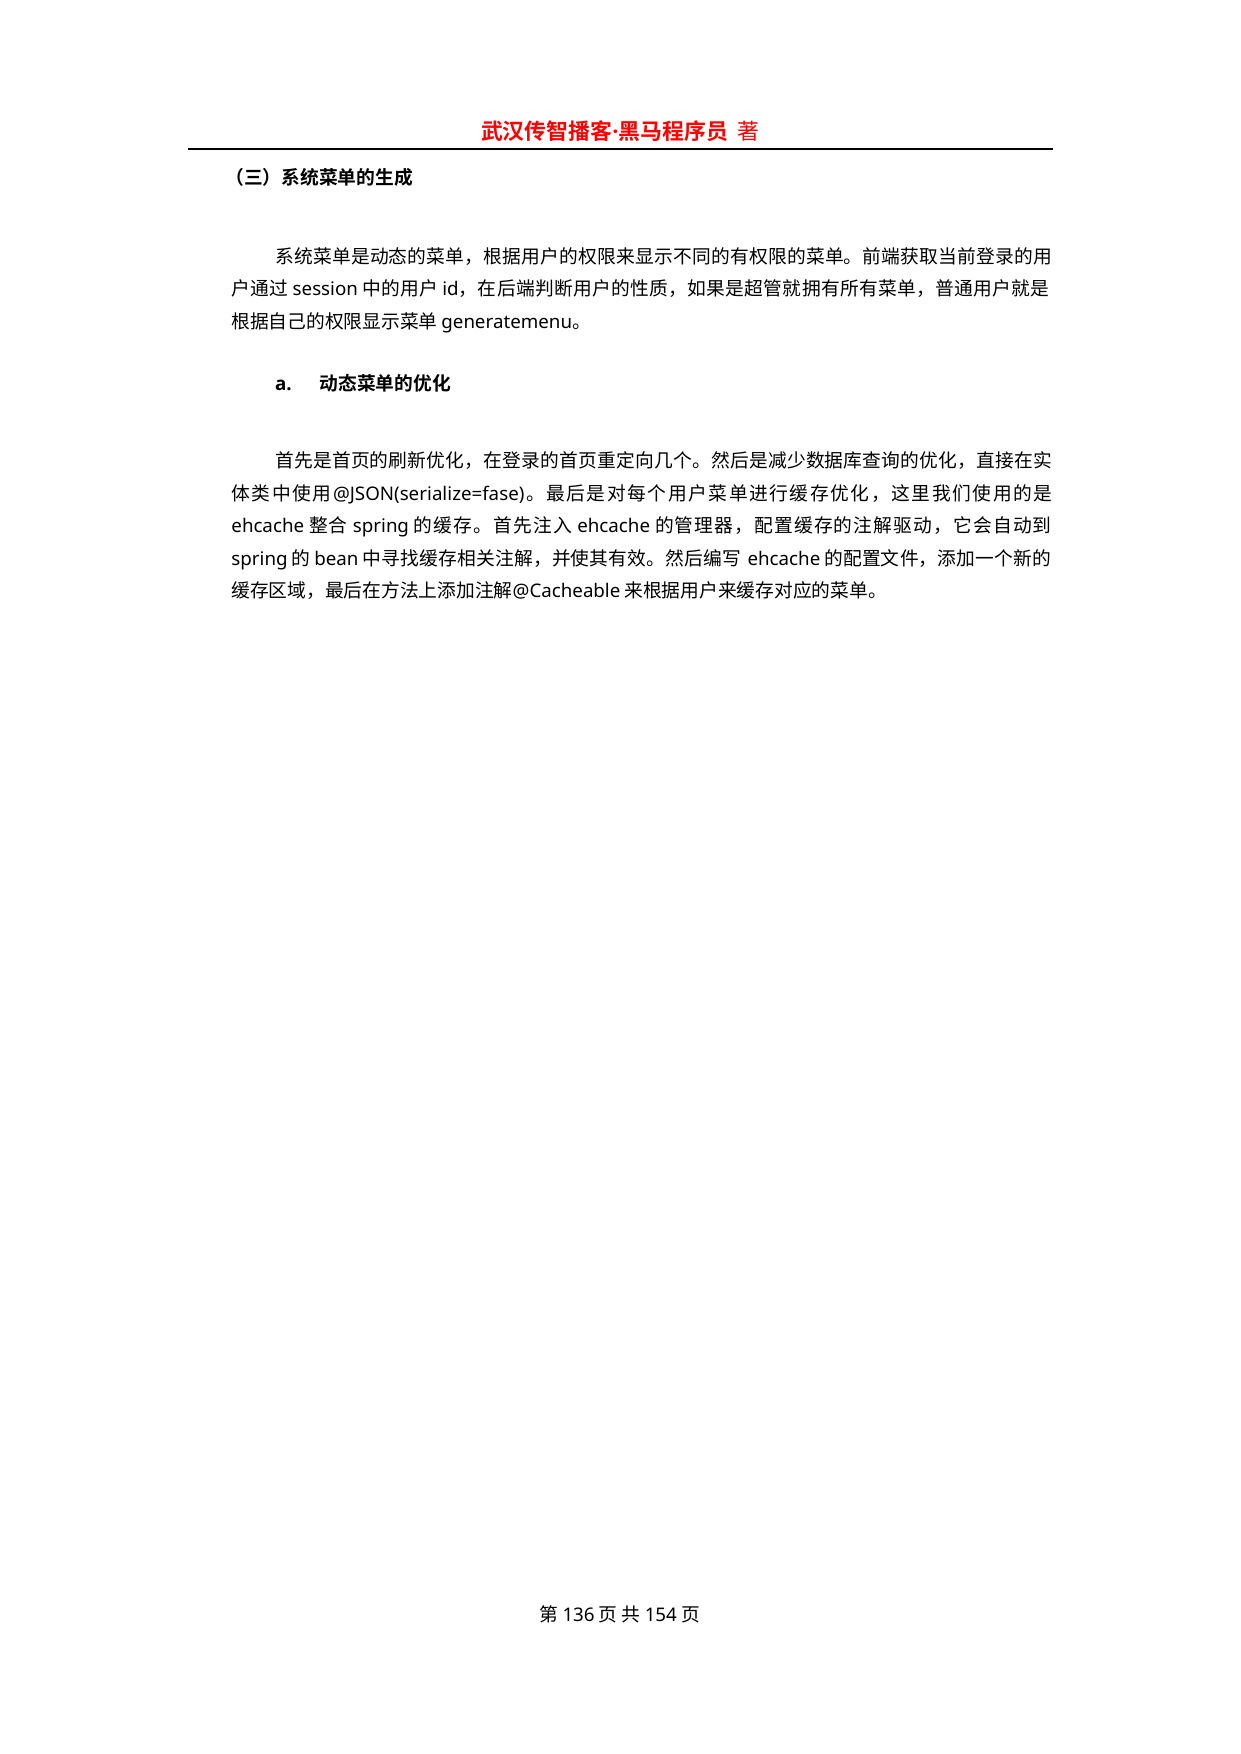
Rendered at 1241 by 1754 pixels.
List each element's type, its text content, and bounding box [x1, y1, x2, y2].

subtitle 动态菜单的优化 [275, 366, 1053, 398]
text 系统菜单是动态的菜单，根据用户的权限来显示不同的有权限的菜单。前端获取当前登录的用户通过session中的用户id，在后端判断用户的性质，如果是超管就拥有所有菜单，普通用户就是根据自己的权限显示菜单generatemenu。 [231, 239, 1053, 336]
text 首先是首页的刷新优化，在登录的首页重定向几个。然后是减少数据库查询的优化，直接在实体类中使用@JSON(serialize=fase)。最后是对每个用户菜单进行缓存优化，这里我们使用的是ehcache整合spring的缓存。首先注入ehcache的管理器，配置缓存的注解驱动，它会自动到spring的bean中寻找缓存相关注解，并使其有效。然后编写ehcache的配置文件，添加一个新的缓存区域，最后在方法上添加注解@Cacheable来根据用户来缓存对应的菜单。 [231, 443, 1053, 606]
subtitle 系统菜单的生成 [187, 160, 1053, 192]
